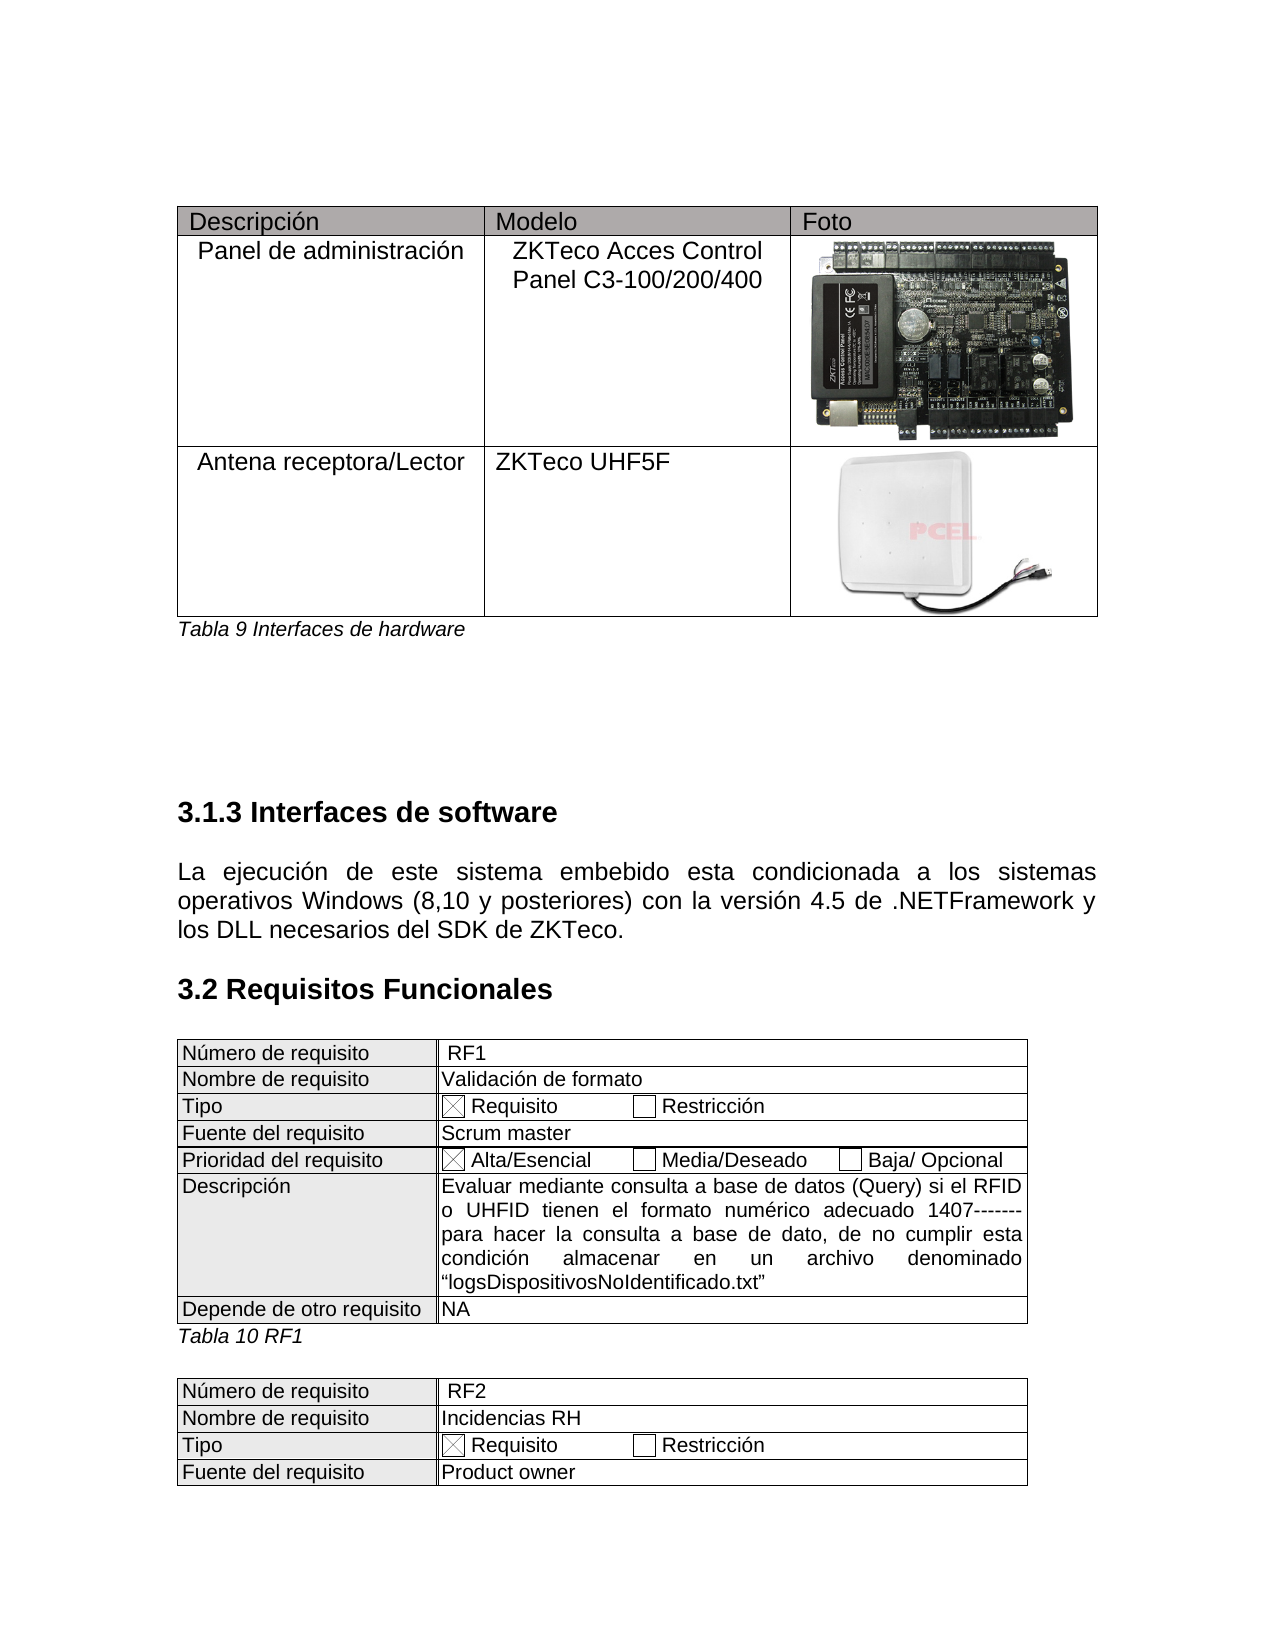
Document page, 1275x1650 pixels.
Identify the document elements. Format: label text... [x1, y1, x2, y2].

table_cell [791, 447, 836, 616]
table_cell Baja/ Opcional [831, 1148, 1027, 1173]
table_cell Panel de administración [178, 236, 484, 446]
text Tabla 10 RF1 [177, 1324, 1098, 1348]
text La ejecución de este sistema embebido esta condicionada a los sistemas operativos Windows (8,10 y posteriores) con la versión 4.5 de .NETFramework y los DLL necesarios del SDK de ZKTeco. [177, 857, 1098, 943]
table_header Modelo [485, 207, 790, 235]
table_cell Fuente del requisito [178, 1121, 436, 1146]
table_cell [791, 236, 802, 446]
table_header Número de requisito [178, 1040, 436, 1066]
text Tabla 9 Interfaces de hardware [177, 617, 1098, 641]
table_cell Incidencias RH [439, 1406, 1027, 1432]
table_cell Nombre de requisito [178, 1067, 436, 1093]
table_cell Tipo [178, 1094, 436, 1120]
table_cell Restricción [625, 1433, 1027, 1458]
table_cell [1084, 236, 1097, 446]
table_cell ZKTeco Acces Control Panel C3-100/200/400 [485, 236, 790, 446]
table_header RF2 [439, 1379, 1027, 1405]
table_cell Validación de formato [439, 1067, 1027, 1093]
table_header RF1 [439, 1040, 1027, 1066]
table_cell NA [439, 1297, 1027, 1323]
table_cell Product owner [439, 1460, 1027, 1485]
table_cell Antena receptora/Lector [178, 447, 484, 616]
table_cell Fuente del requisito [178, 1460, 436, 1485]
table_cell ZKTeco UHF5F [485, 447, 790, 616]
table_cell Tipo [178, 1433, 436, 1458]
table_header Foto [791, 207, 1097, 235]
text 3.1.3 Interfaces de software [177, 795, 1098, 828]
table_cell Depende de otro requisito [178, 1297, 436, 1323]
text 3.2 Requisitos Funcionales [177, 972, 1098, 1006]
table_cell Prioridad del requisito [178, 1148, 436, 1173]
table_cell Nombre de requisito [178, 1406, 436, 1432]
table_header Número de requisito [178, 1379, 436, 1405]
table_cell Evaluar mediante consulta a base de datos (Query) si el RFID o UHFID tienen el formato numérico adecuado 1407------- para hacer la consulta a base de dato, de no cumplir esta condición almacenar en un archivo denominado “logsDispositivosNoIdentificado.txt” [439, 1174, 1027, 1296]
table_cell Scrum master [439, 1121, 1027, 1146]
table_header Descripción [178, 207, 484, 235]
table_cell Requisito [439, 1433, 624, 1458]
picture [802, 236, 1084, 616]
table_cell [1052, 447, 1097, 616]
table_cell Alta/Esencial [439, 1148, 624, 1173]
table_cell Media/Deseado [625, 1148, 831, 1173]
table_cell Restricción [625, 1094, 1027, 1120]
table_cell Descripción [178, 1174, 436, 1296]
table_cell Requisito [439, 1094, 624, 1120]
